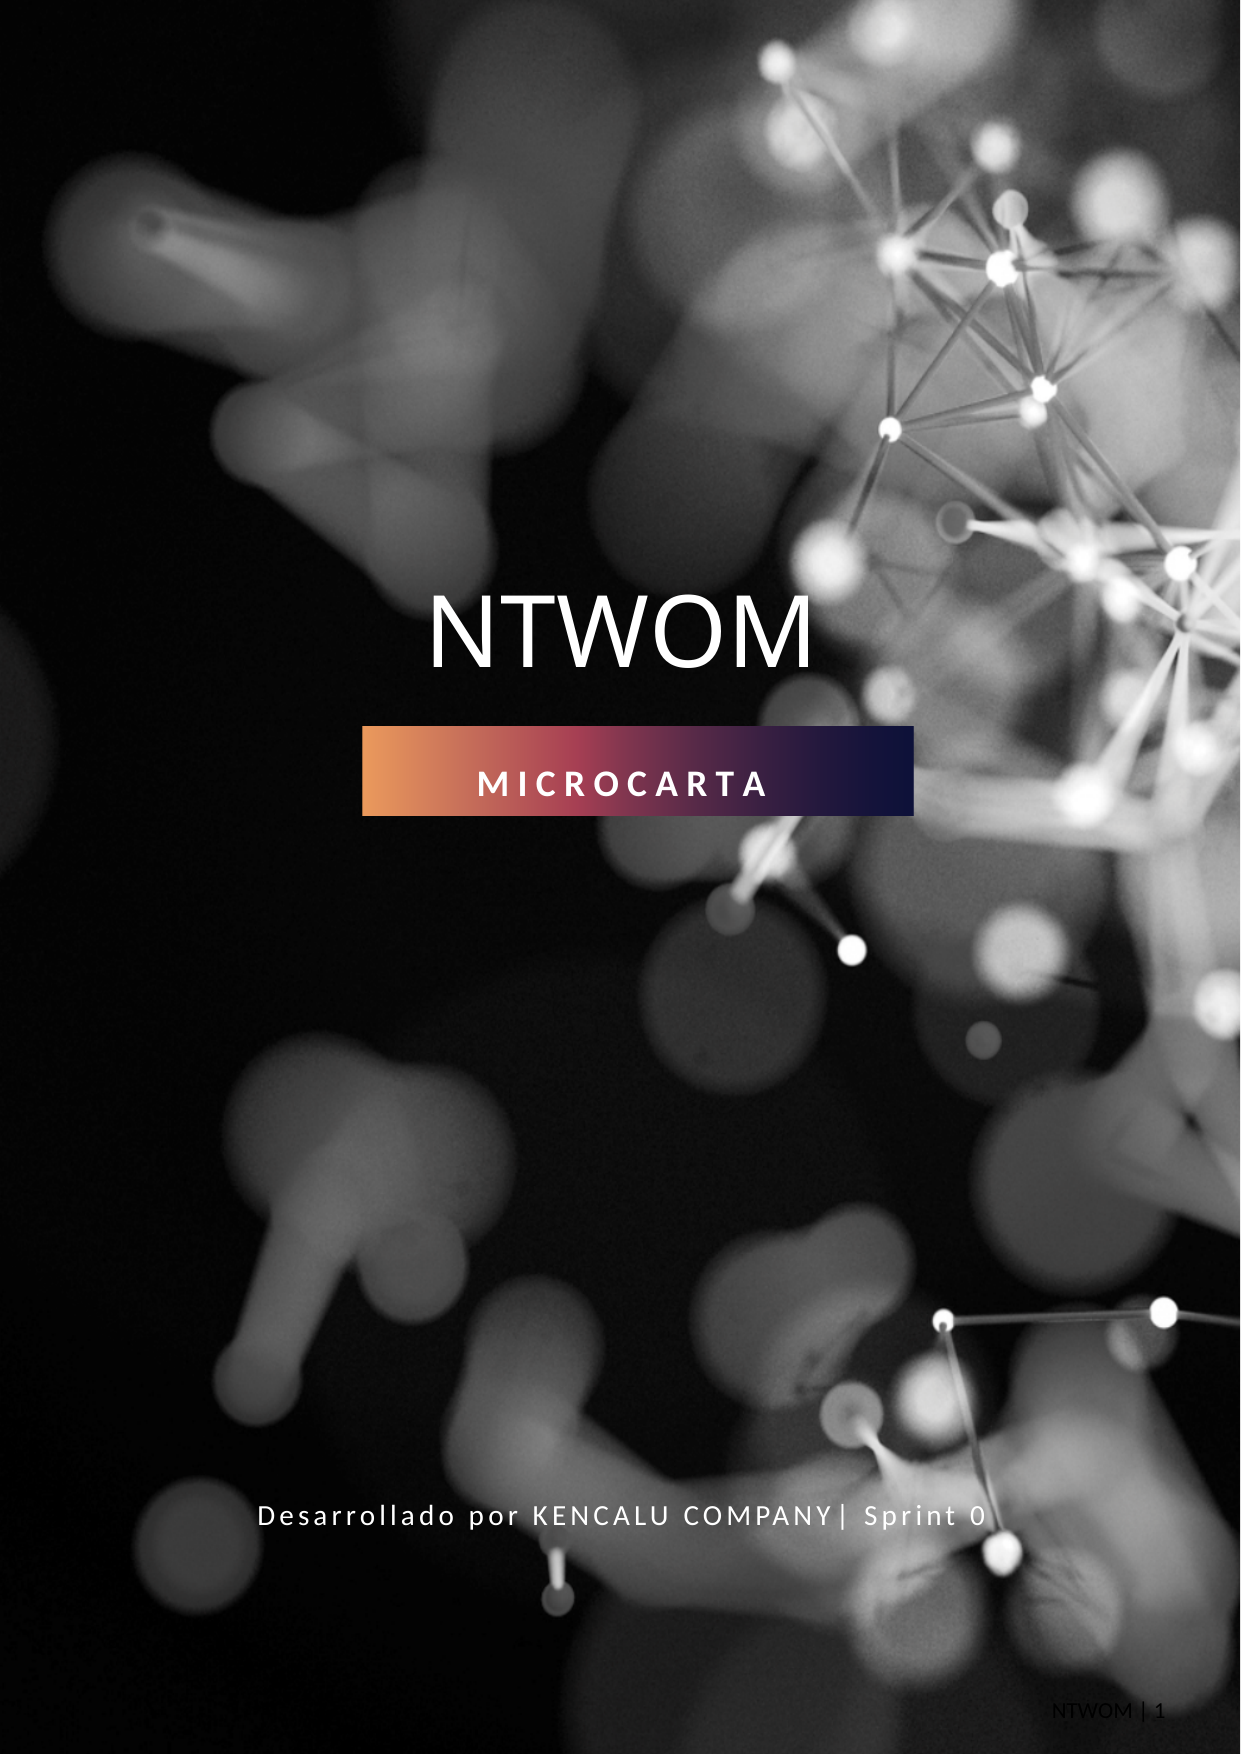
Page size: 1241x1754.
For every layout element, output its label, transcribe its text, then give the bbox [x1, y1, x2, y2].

picture [0, 0, 1241, 1754]
table_header [75, 111, 1167, 561]
table_cell Desarrollado por KENCALU COMPANY Sprint 0 [75, 856, 1167, 1532]
table_cell Microcarta [75, 697, 1167, 856]
table_cell NtwoM [75, 561, 1167, 697]
